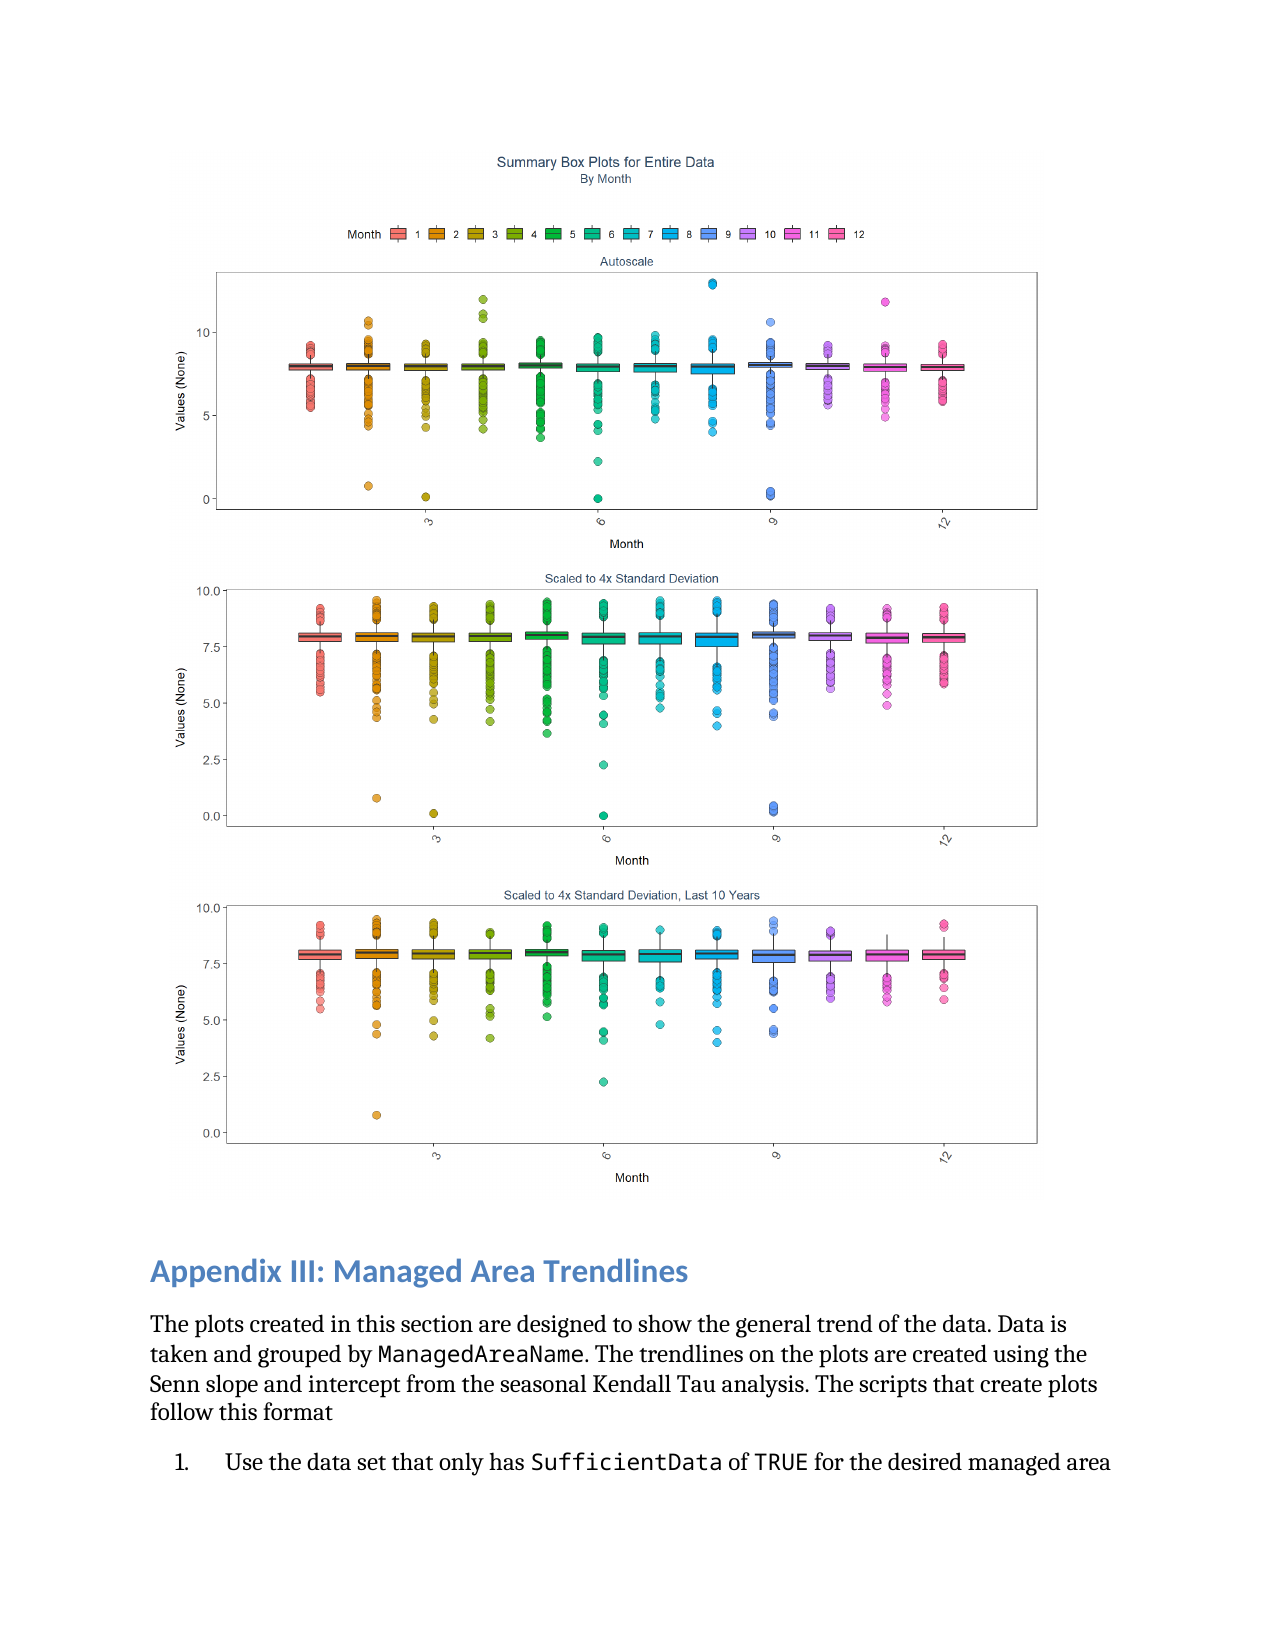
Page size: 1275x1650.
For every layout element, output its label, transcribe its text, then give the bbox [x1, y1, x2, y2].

picture [168, 150, 1044, 1200]
subtitle Appendix III: Managed Area Trendlines [150, 1250, 1125, 1291]
text The plots created in this section are designed to show the general trend of the data. Data is taken and grouped by ManagedAreaName. The trendlines on the plots are created using the Senn slope and intercept from the seasonal Kendall Tau analysis. The scripts that create plots follow this format [150, 1309, 1125, 1427]
list Use the data set that only has SufficientData of TRUE for the desired managed area [175, 1446, 1125, 1477]
